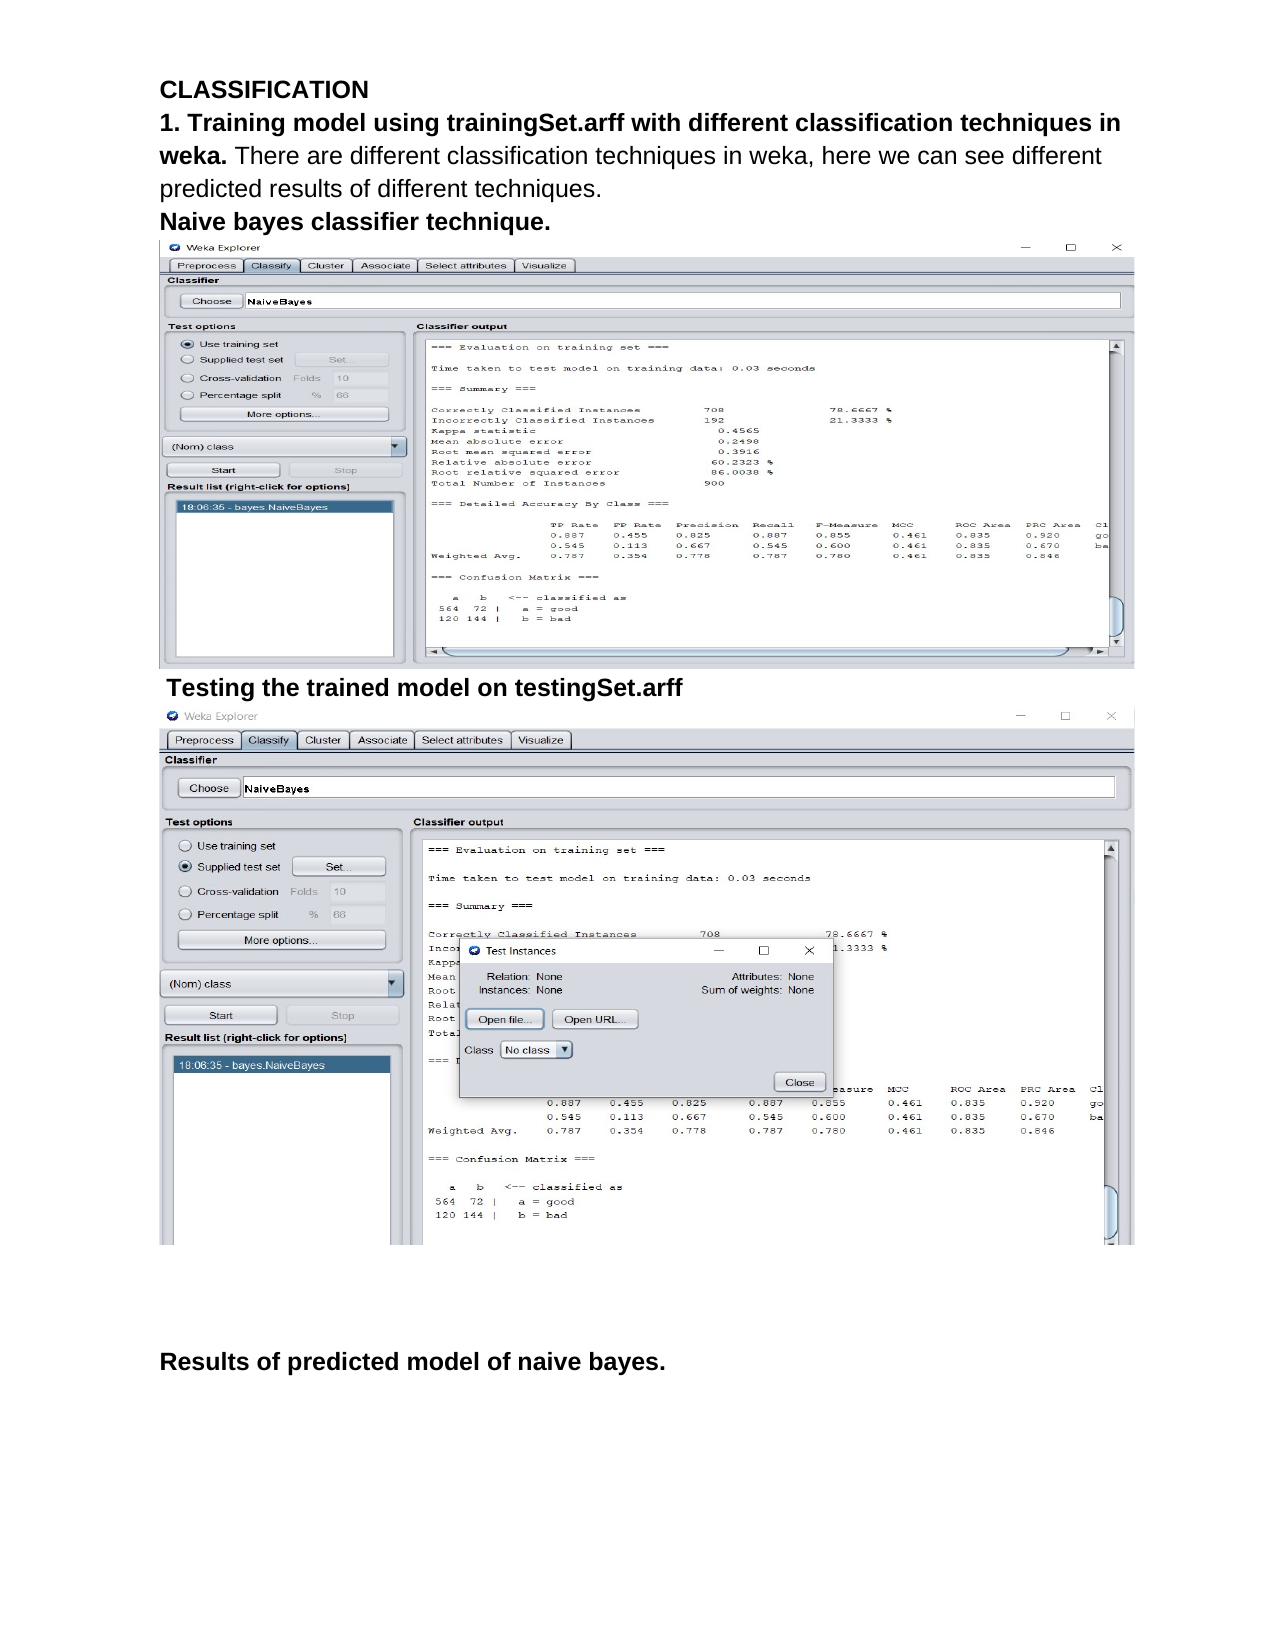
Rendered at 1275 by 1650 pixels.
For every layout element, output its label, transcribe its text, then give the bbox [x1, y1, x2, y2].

text 1. Training model using trainingSet.arff with different classification techniques in weka. There are different classification techniques in weka, here we can see different predicted results of different techniques. [159, 108, 1125, 203]
text CLASSIFICATION [159, 75, 1125, 104]
text Naive bayes classifier technique. [159, 207, 1125, 236]
picture [159, 240, 1135, 669]
picture [159, 706, 1135, 1245]
text Testing the trained model on testingSet.arff [159, 673, 1125, 702]
text Results of predicted model of naive bayes. [159, 1347, 1125, 1376]
